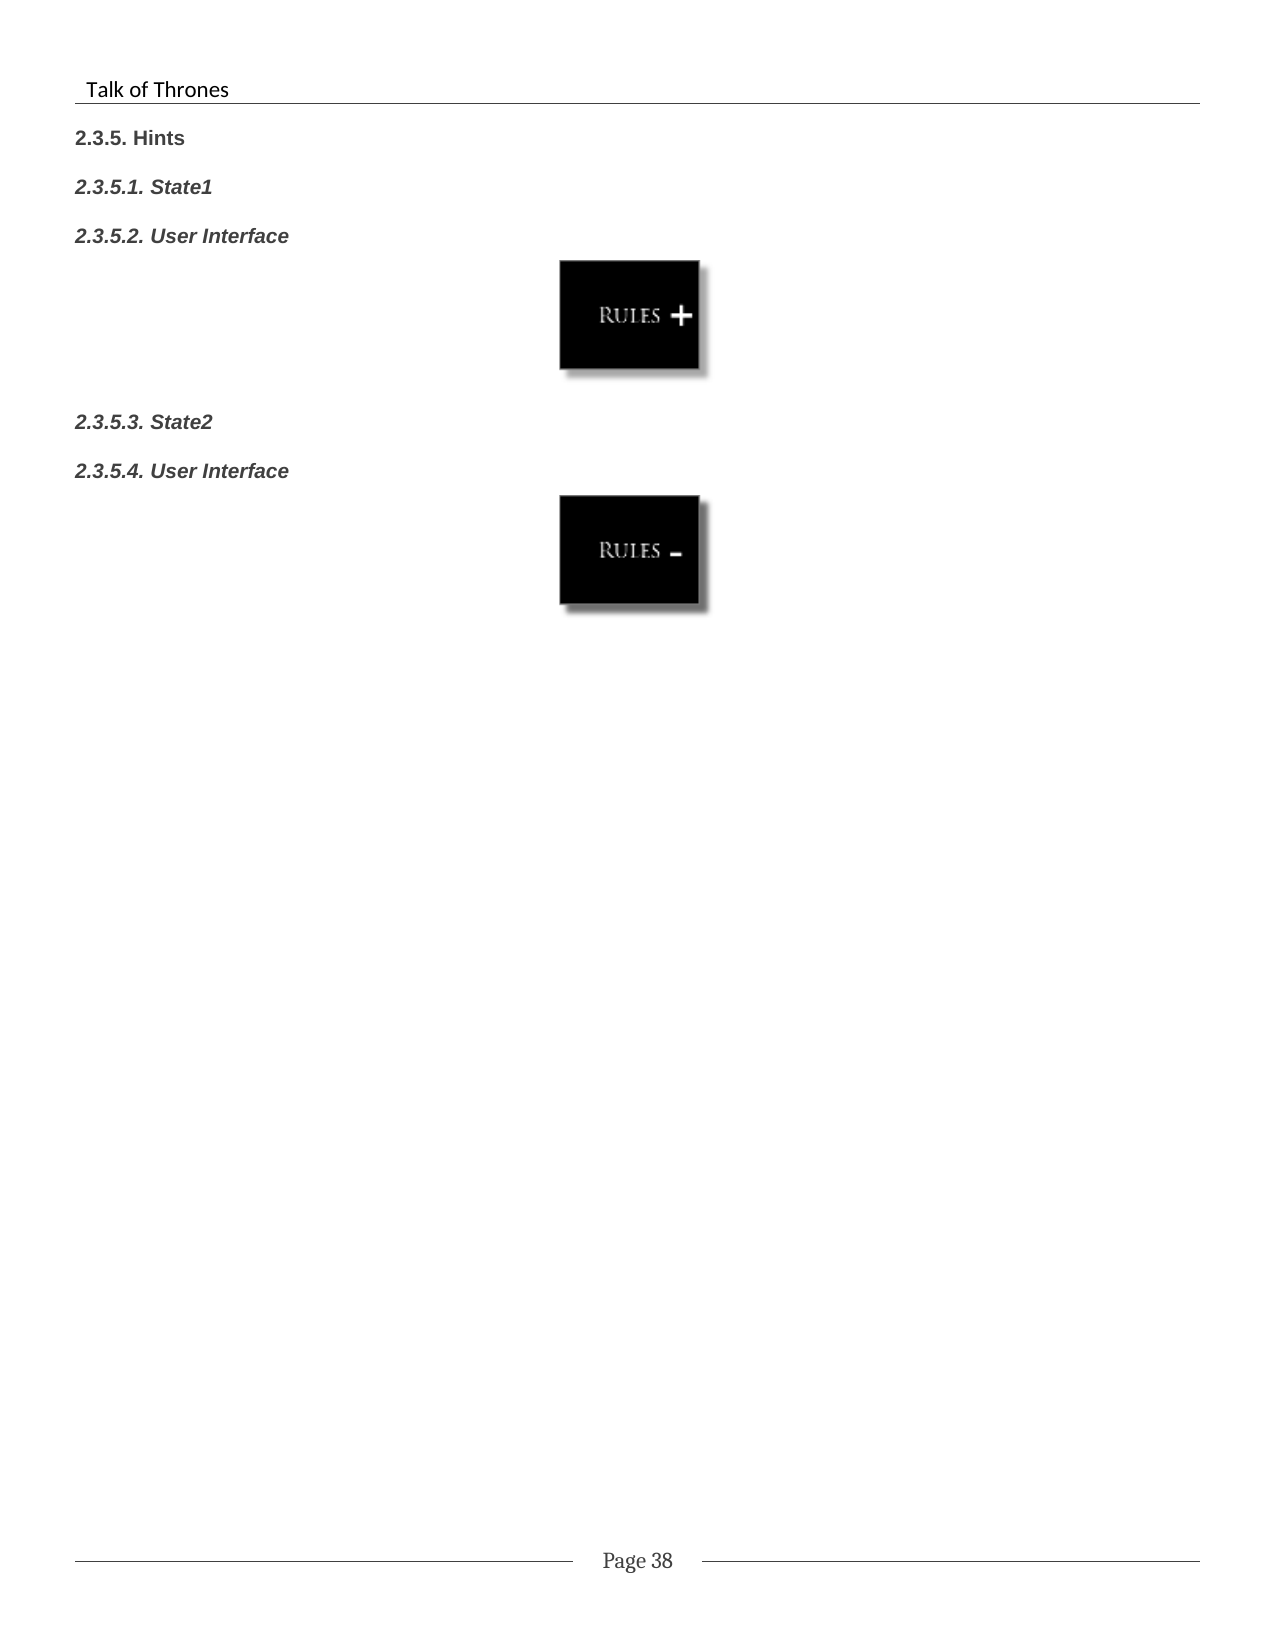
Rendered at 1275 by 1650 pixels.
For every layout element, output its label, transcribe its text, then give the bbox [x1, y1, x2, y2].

picture [559, 260, 716, 385]
subtitle State1 [75, 175, 1200, 199]
subtitle State2 [75, 410, 1200, 434]
subtitle User Interface [75, 459, 1200, 483]
subtitle Hints [75, 126, 1200, 150]
subtitle User Interface [75, 224, 1200, 248]
picture [559, 495, 716, 621]
